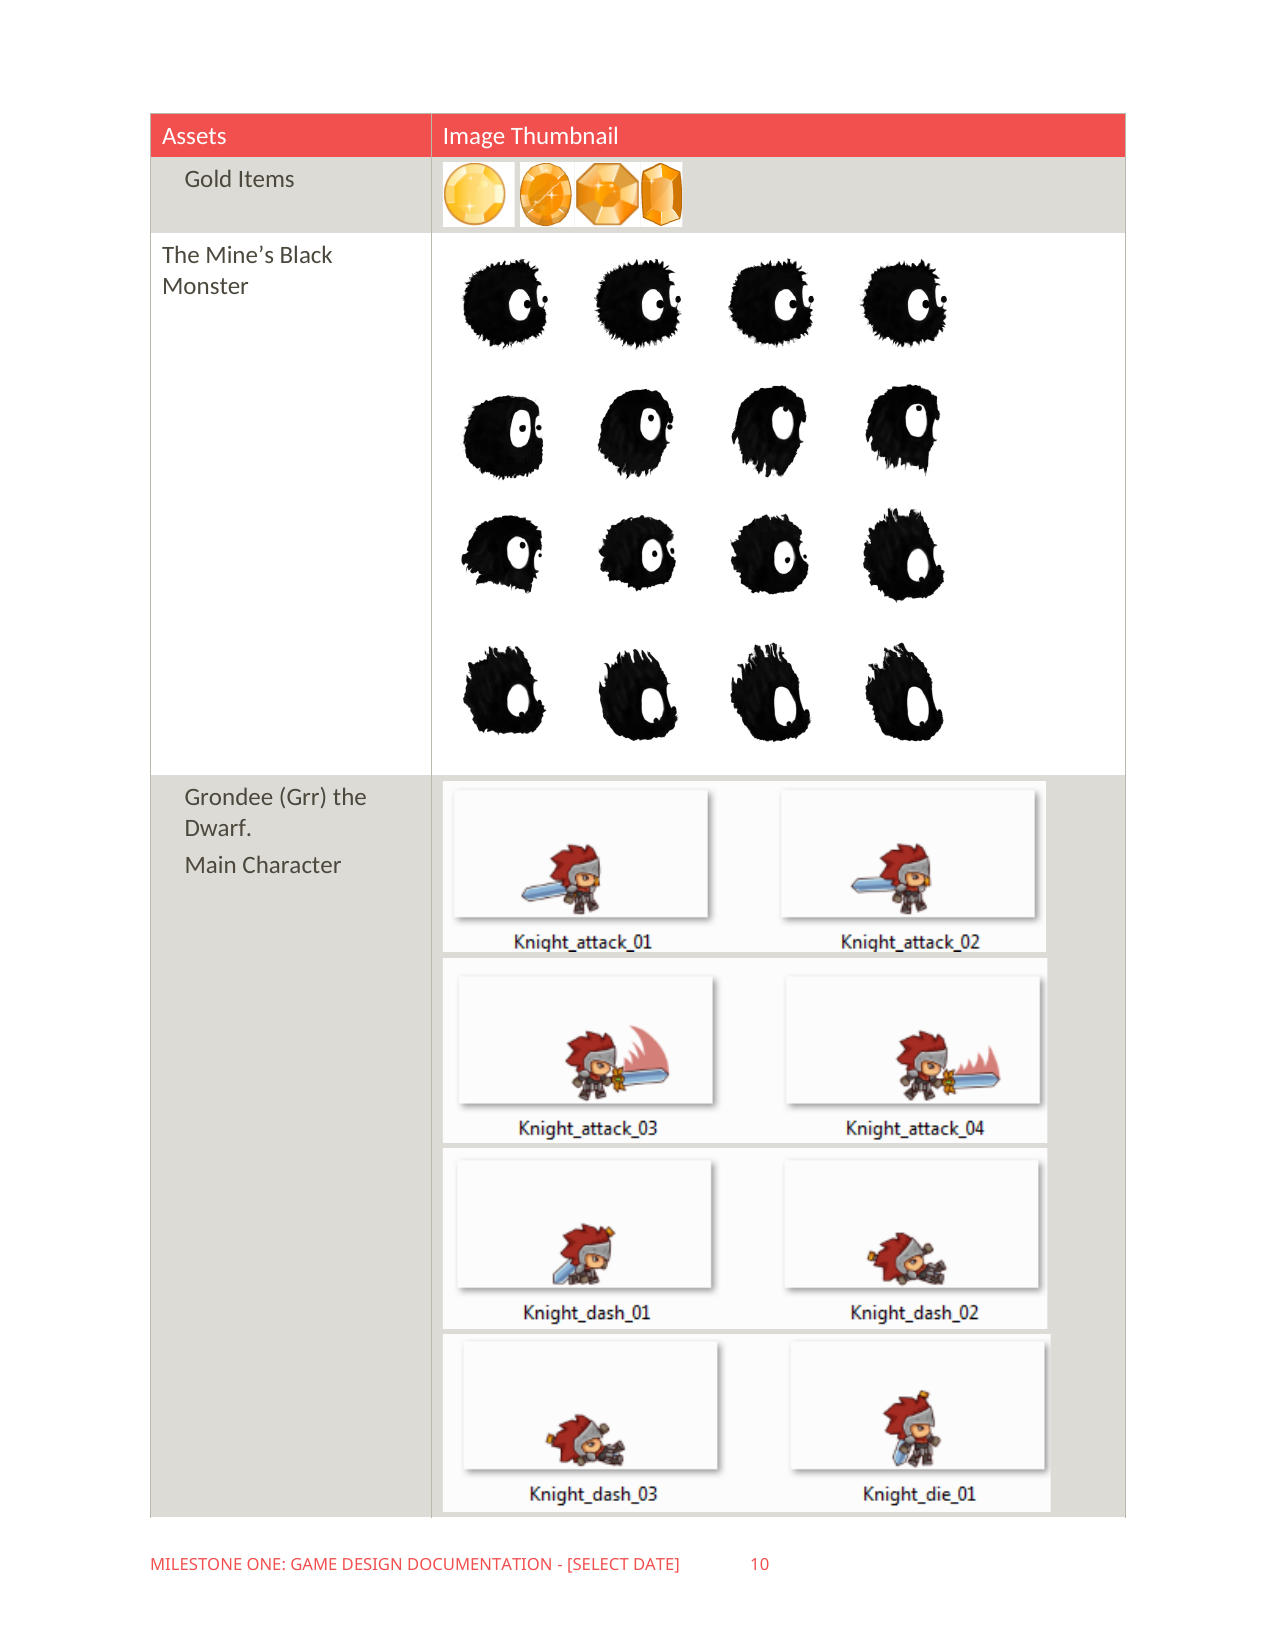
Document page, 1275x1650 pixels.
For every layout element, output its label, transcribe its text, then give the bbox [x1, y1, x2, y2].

picture [442, 781, 1046, 952]
table_cell The Mine’s Black Monster [151, 233, 431, 775]
picture [442, 1334, 1051, 1512]
table_header Assets [151, 114, 431, 157]
picture [442, 958, 1048, 1143]
table_cell [432, 775, 1125, 1517]
table_cell Gold Items [151, 157, 431, 233]
table_cell Grondee (Grr) the Dwarf. Main Character [151, 775, 431, 1517]
picture [442, 1148, 1048, 1329]
table_header Image Thumbnail [432, 114, 1125, 157]
table_cell [432, 157, 1125, 233]
table_cell [432, 233, 1125, 775]
picture [442, 239, 970, 769]
picture [442, 162, 515, 227]
picture [520, 162, 683, 227]
